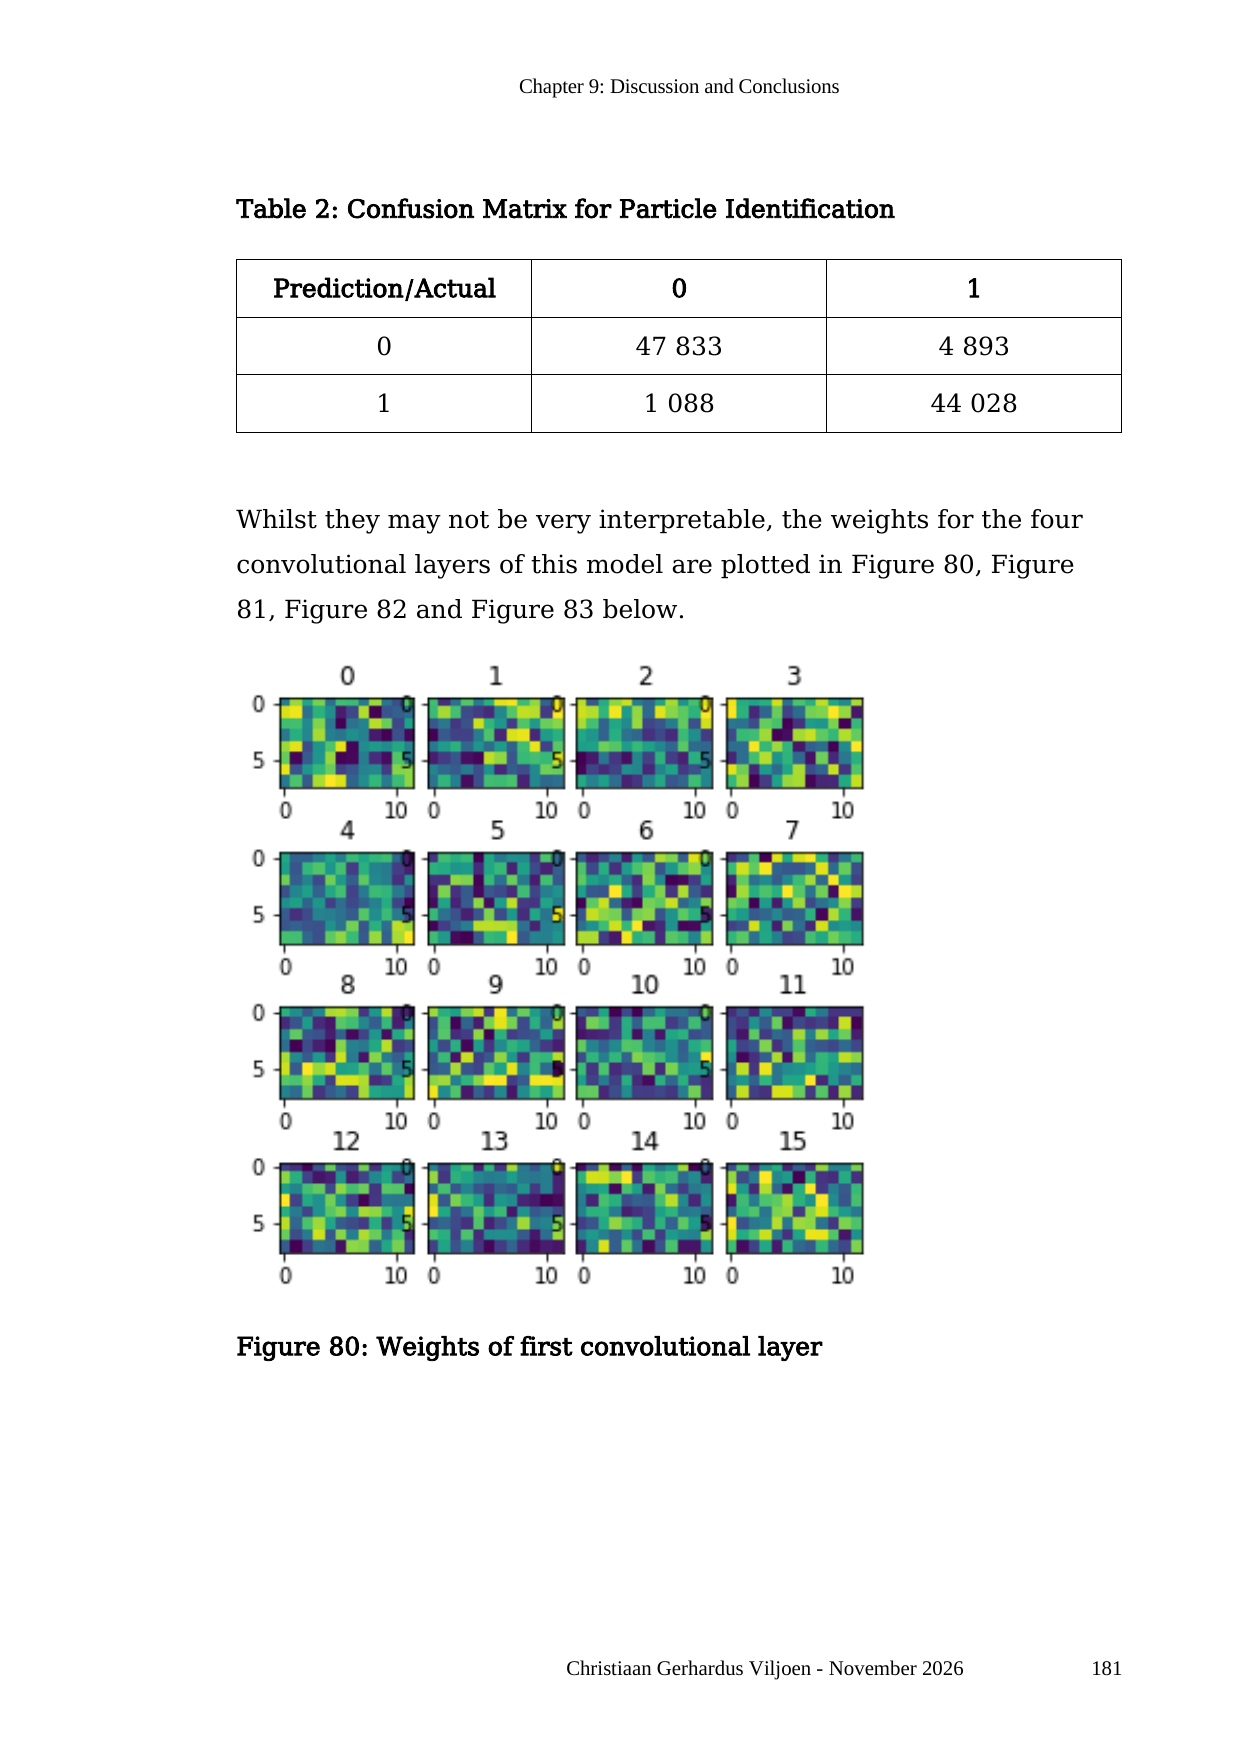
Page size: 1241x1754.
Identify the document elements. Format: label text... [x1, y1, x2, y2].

table_cell 44 028 [827, 375, 1121, 432]
picture [236, 650, 883, 1303]
table_cell 0 [237, 318, 531, 374]
table_cell 4 893 [827, 318, 1121, 374]
table_cell 47 833 [532, 318, 826, 374]
table_header 0 [532, 260, 826, 317]
table_cell 1 088 [532, 375, 826, 432]
table_header 1 [827, 260, 1121, 317]
table_cell 1 [237, 375, 531, 432]
table_header Prediction/Actual [237, 260, 531, 317]
